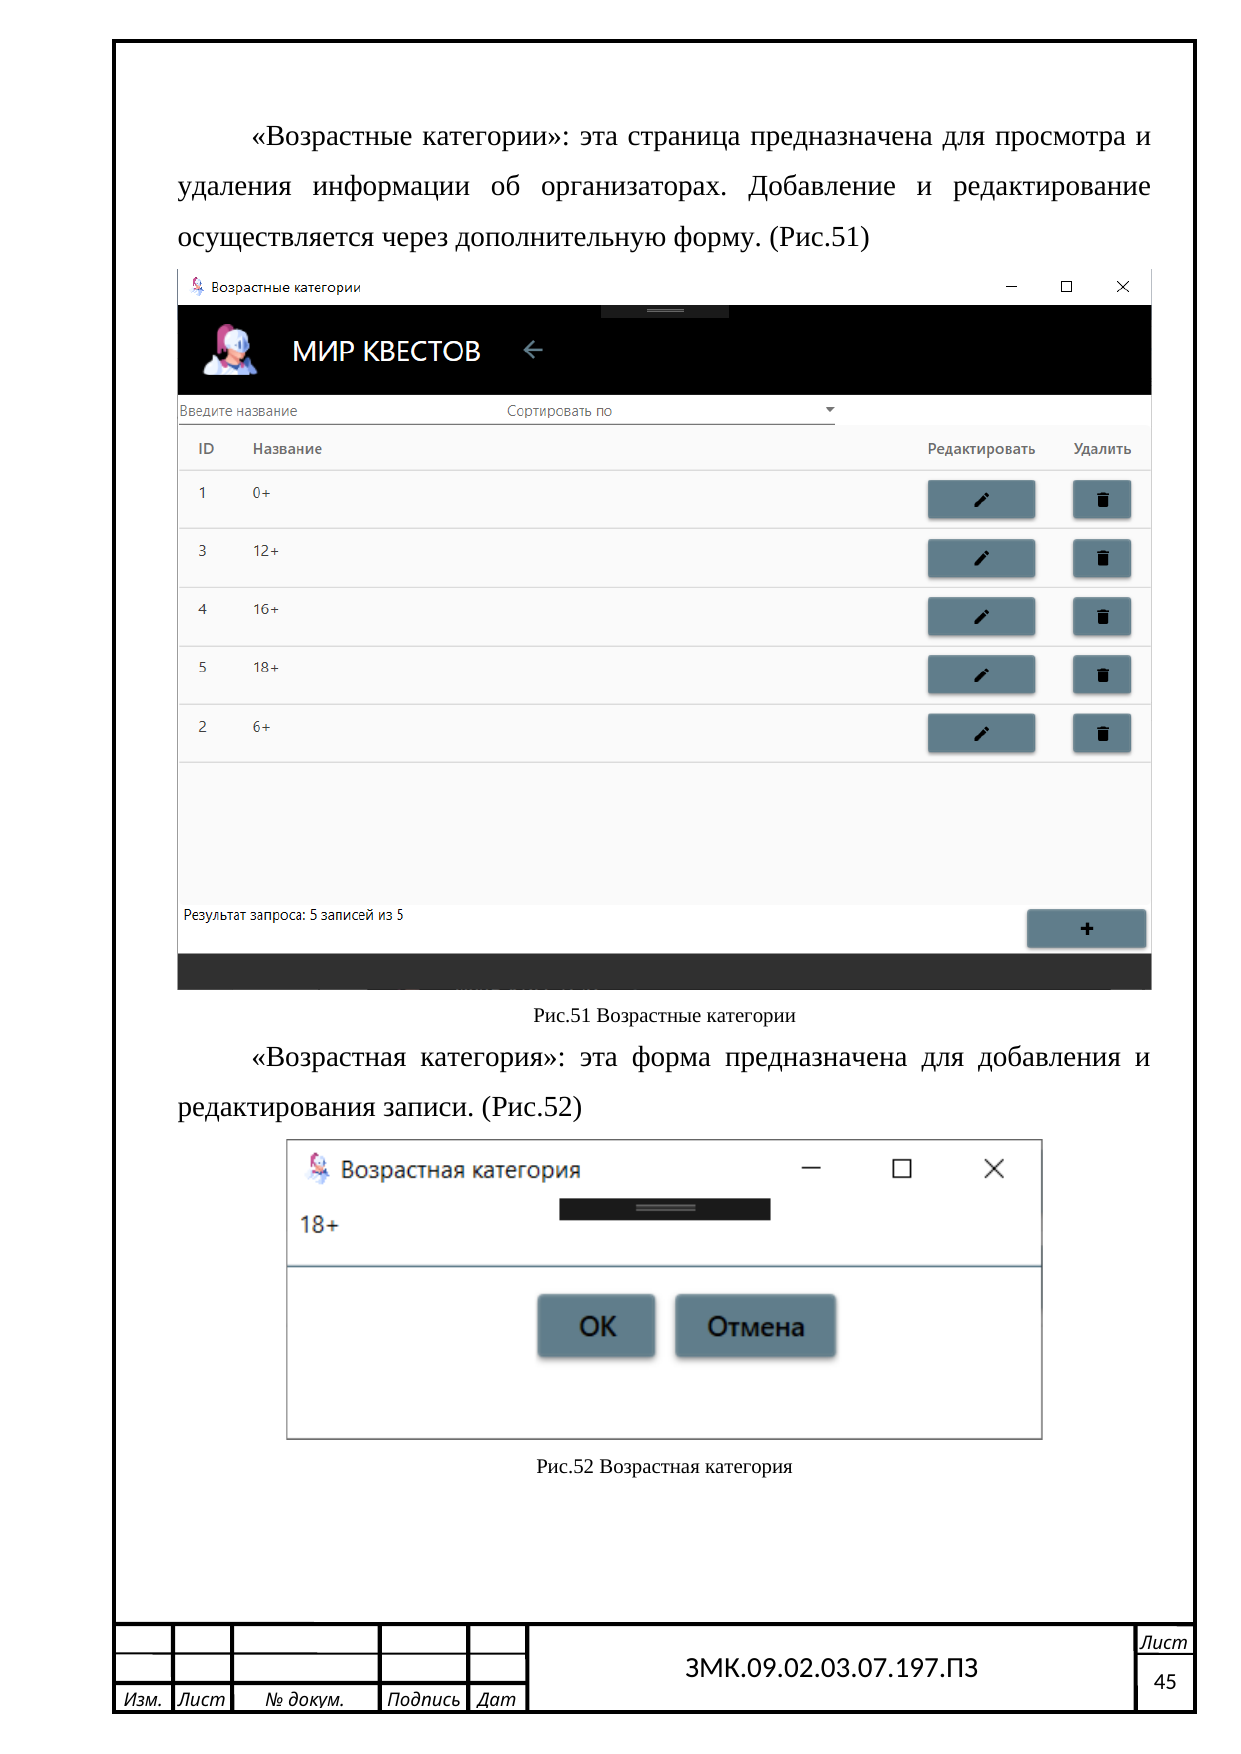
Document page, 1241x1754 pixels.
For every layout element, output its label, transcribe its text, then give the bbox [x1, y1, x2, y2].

text «Возрастная категория»: эта форма предназначена для добавления и редактирования записи. (Рис.52) [177, 1039, 1152, 1123]
text Рис.51 Возрастные категории [177, 1003, 1152, 1027]
text Рис.52 Возрастная категория [177, 1454, 1152, 1478]
text «Возрастные категории»: эта страница предназначена для просмотра и удаления информации об организаторах. Добавление и редактирование осуществляется через дополнительную форму. (Рис.51) [177, 118, 1152, 252]
picture [177, 269, 1152, 990]
picture [286, 1139, 1043, 1440]
